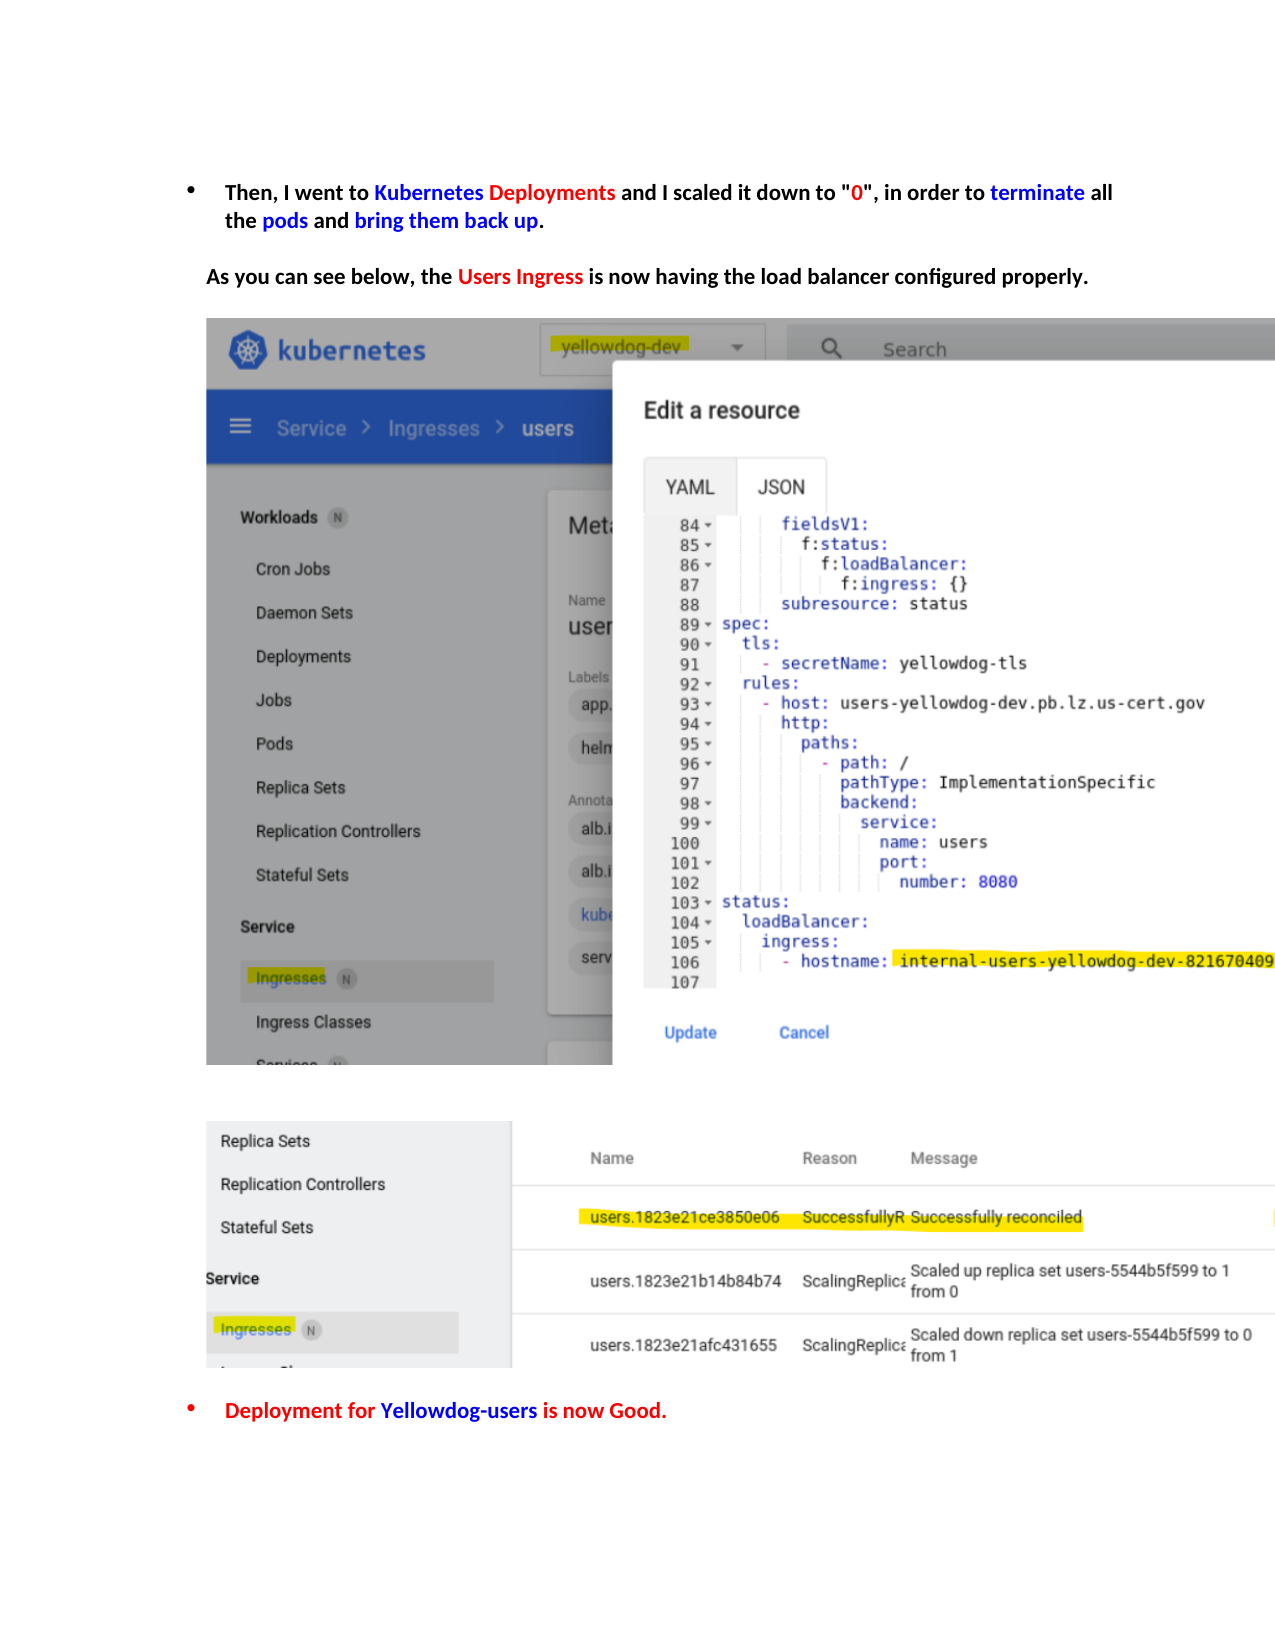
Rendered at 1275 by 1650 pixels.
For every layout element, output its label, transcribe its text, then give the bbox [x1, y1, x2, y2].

list Then, I went to Kubernetes Deployments and I scaled it down to "0", in order to terminate all the pods and bring them back up. [187, 178, 1125, 234]
text As you can see below, the Users Ingress is now having the load balancer configured properly. [206, 262, 1125, 290]
picture [206, 318, 1275, 1065]
picture [206, 1121, 1275, 1368]
list Deployment for Yellowdog-users is now Good. [187, 1396, 1125, 1424]
